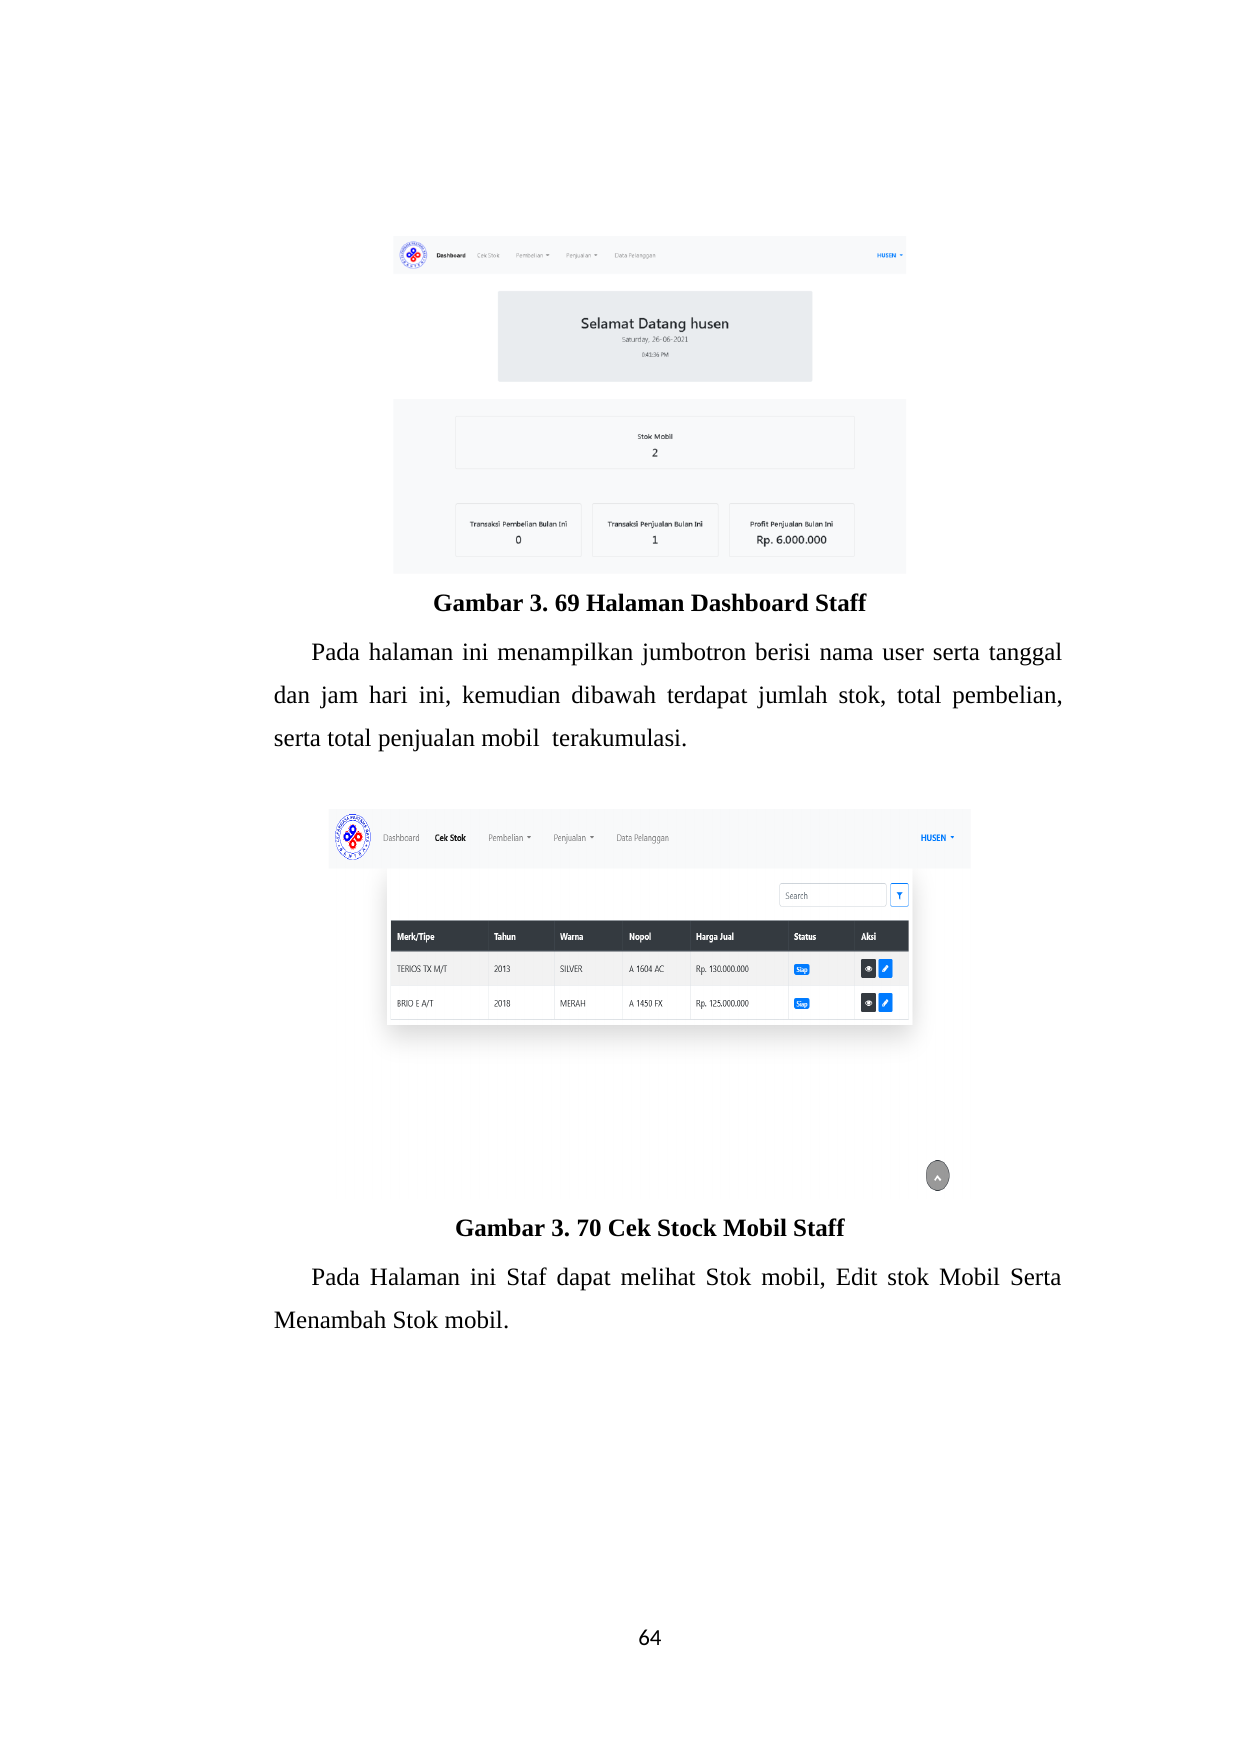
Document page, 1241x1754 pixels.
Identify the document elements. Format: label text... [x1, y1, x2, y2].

text Gambar 3. 69 Halaman Dashboard Staff [236, 588, 1063, 616]
picture [328, 809, 971, 1199]
picture [393, 236, 907, 574]
text Pada halaman ini menampilkan jumbotron berisi nama user serta tanggal dan jam hari ini, kemudian dibawah terdapat jumlah stok, total pembelian, serta total penjualan mobil terakumulasi. [274, 637, 1063, 752]
text Pada Halaman ini Staf dapat melihat Stok mobil, Edit stok Mobil Serta Menambah Stok mobil. [274, 1262, 1063, 1334]
text Gambar 3. 70 Cek Stock Mobil Staff [236, 1213, 1063, 1242]
